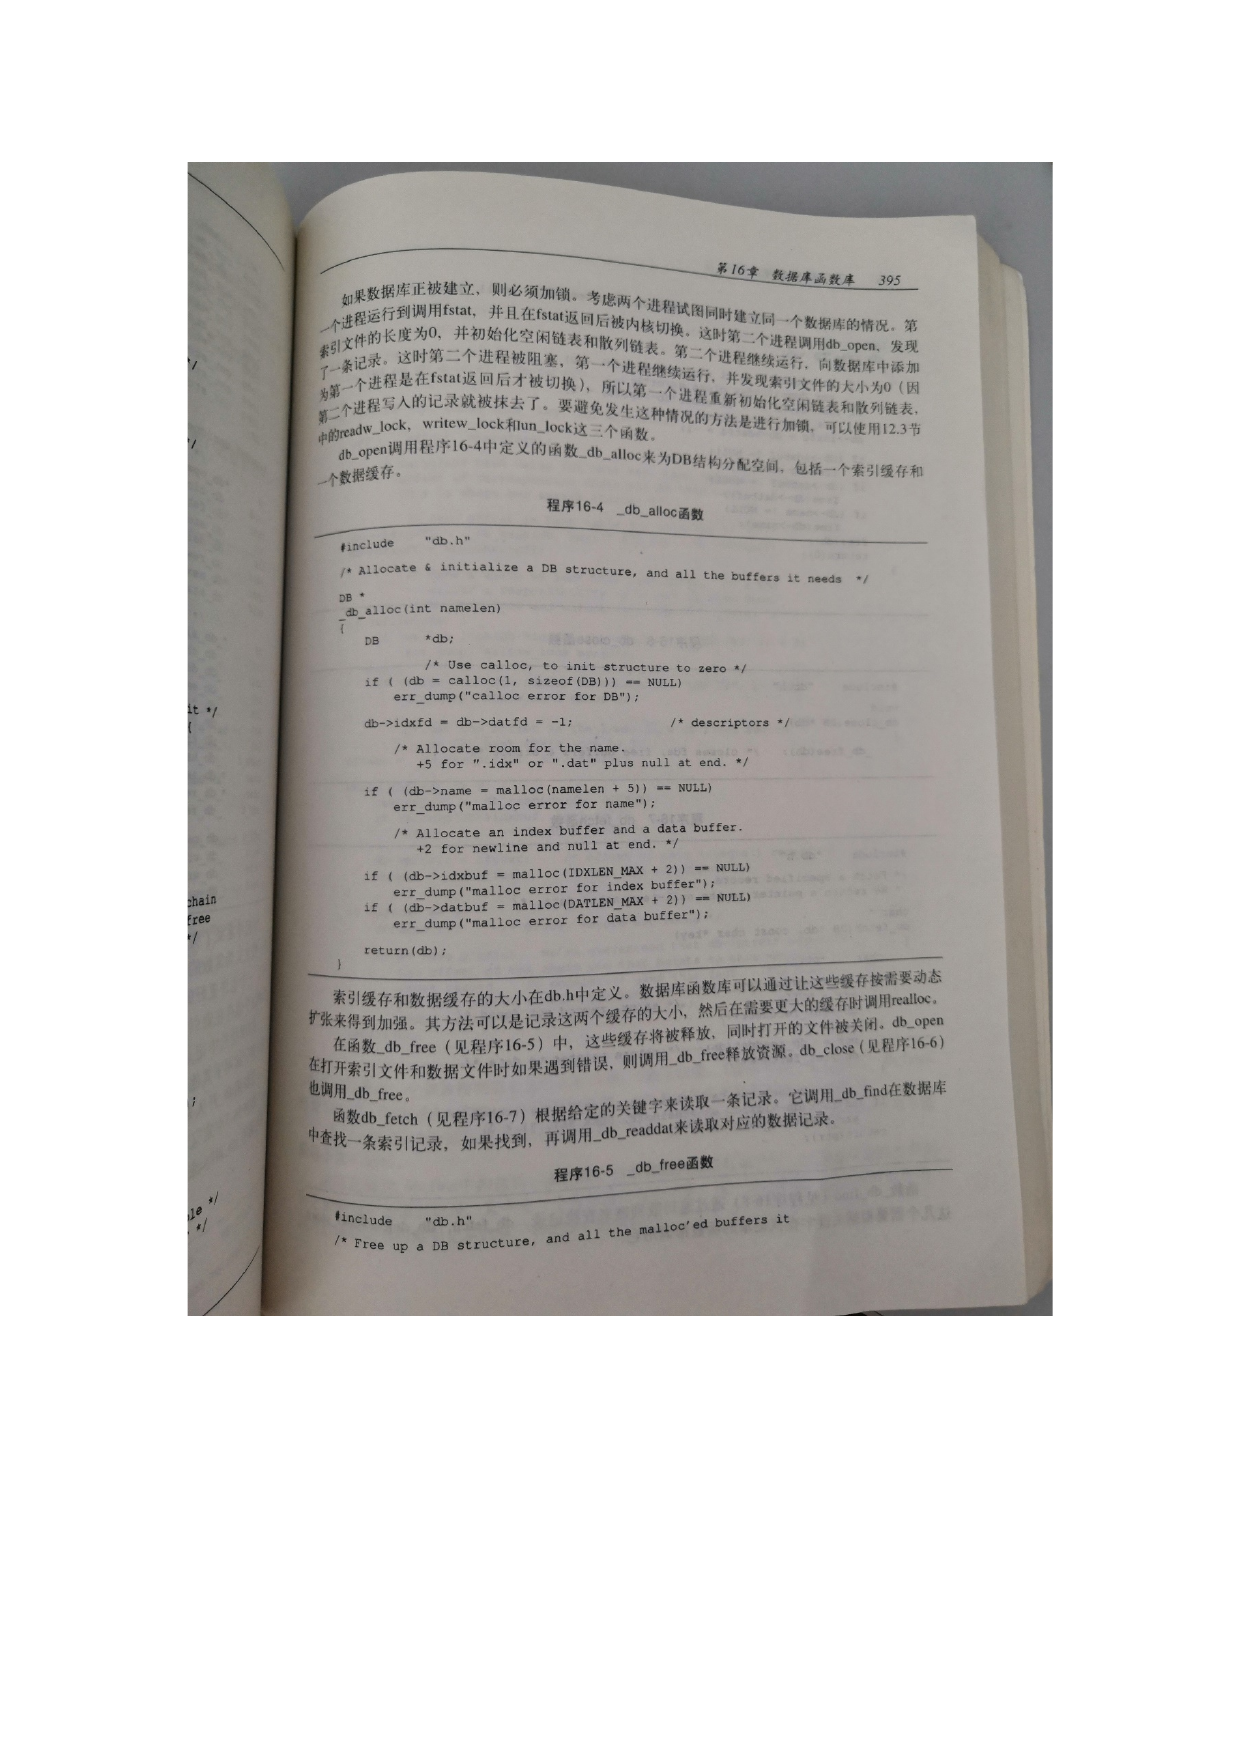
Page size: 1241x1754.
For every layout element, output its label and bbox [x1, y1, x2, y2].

picture [187, 162, 1053, 1316]
